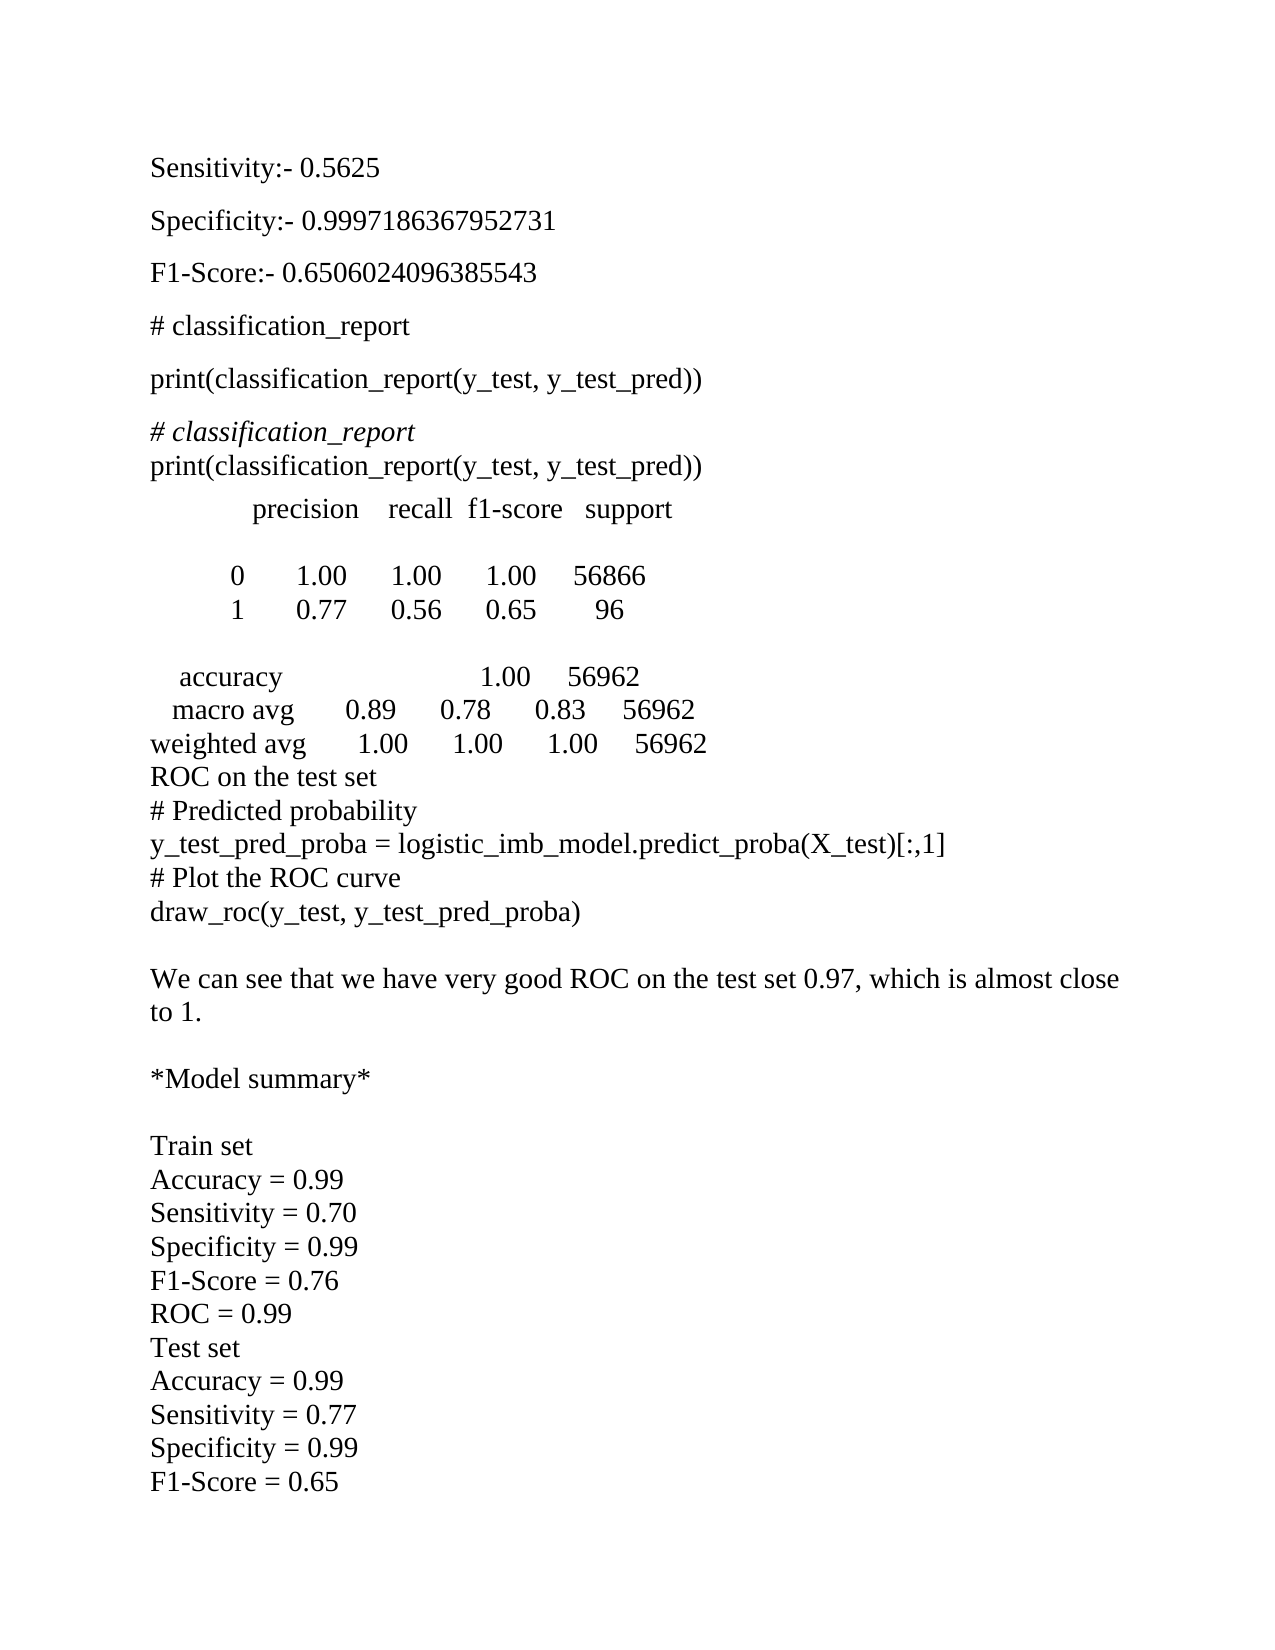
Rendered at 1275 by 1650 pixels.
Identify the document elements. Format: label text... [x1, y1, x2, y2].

text Specificity:- 0.9997186367952731 [150, 203, 1125, 236]
text print(classification_report(y_test, y_test_pred)) [150, 361, 1125, 395]
text F1-Score = 0.65 [150, 1464, 1125, 1497]
text Accuracy = 0.99 [150, 1363, 1125, 1397]
text F1-Score:- 0.6506024096385543 [150, 256, 1125, 289]
text Sensitivity = 0.77 [150, 1397, 1125, 1430]
text macro avg 0.89 0.78 0.83 56962 [150, 692, 1125, 726]
text # Predicted probability [150, 793, 1125, 827]
text accuracy 1.00 56962 [150, 659, 1125, 692]
text draw_roc(y_test, y_test_pred_proba) [150, 894, 1125, 927]
text We can see that we have very good ROC on the test set 0.97, which is almost close to 1. [150, 961, 1125, 1028]
text Specificity = 0.99 [150, 1430, 1125, 1464]
text 1 0.77 0.56 0.65 96 [150, 592, 1125, 625]
text Accuracy = 0.99 [150, 1162, 1125, 1196]
text 0 1.00 1.00 1.00 56866 [150, 558, 1125, 592]
text # classification_report [150, 414, 1125, 448]
text ROC on the test set [150, 759, 1125, 793]
text Train set [150, 1128, 1125, 1162]
text precision recall f1-score support [150, 491, 1125, 525]
text # classification_report [150, 308, 1125, 342]
text Sensitivity:- 0.5625 [150, 150, 1125, 183]
text F1-Score = 0.76 [150, 1263, 1125, 1296]
text *Model summary* [150, 1061, 1125, 1095]
text weighted avg 1.00 1.00 1.00 56962 [150, 726, 1125, 759]
text ROC = 0.99 [150, 1296, 1125, 1330]
text print(classification_report(y_test, y_test_pred)) [150, 448, 1125, 481]
text # Plot the ROC curve [150, 860, 1125, 894]
text Test set [150, 1330, 1125, 1363]
text Sensitivity = 0.70 [150, 1196, 1125, 1229]
text Specificity = 0.99 [150, 1229, 1125, 1263]
text y_test_pred_proba = logistic_imb_model.predict_proba(X_test)[:,1] [150, 827, 1125, 860]
